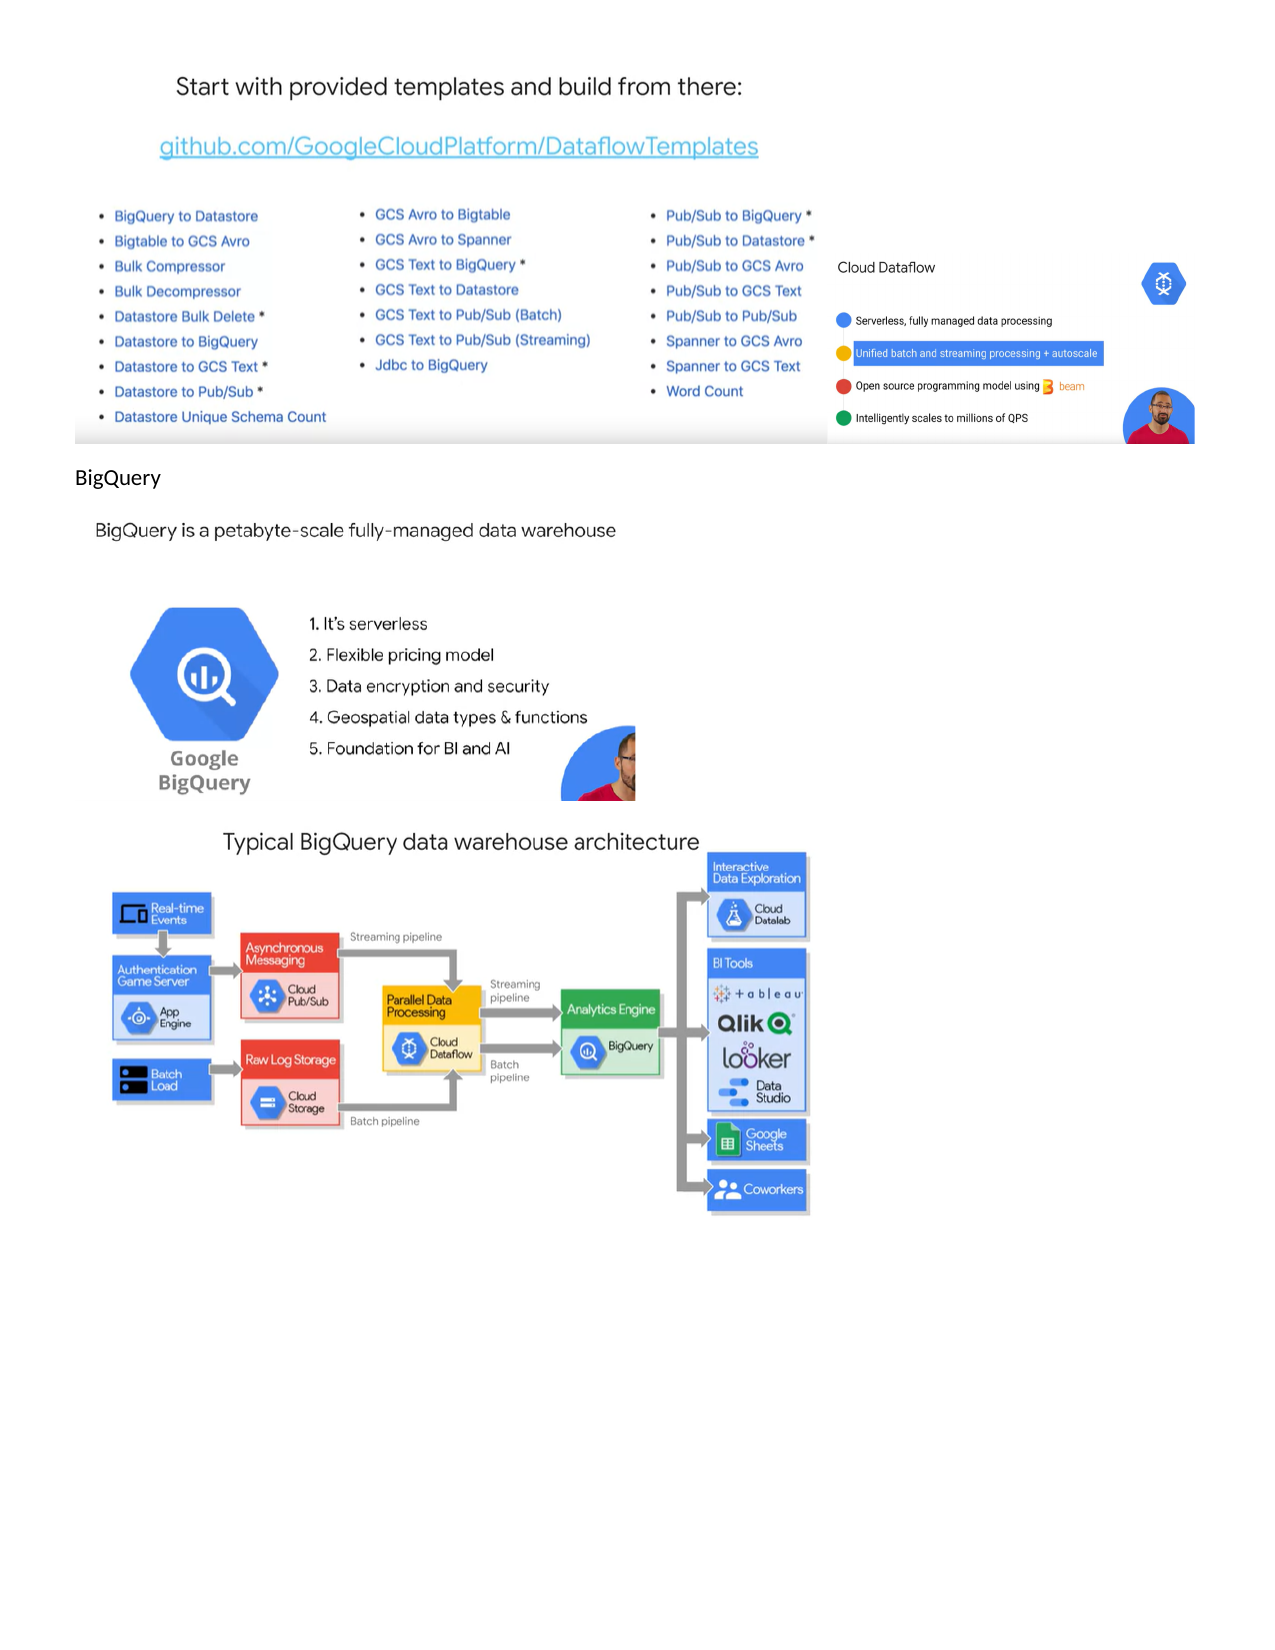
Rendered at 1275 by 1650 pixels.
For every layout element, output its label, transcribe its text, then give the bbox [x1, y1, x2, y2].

text BigQuery [75, 463, 1200, 491]
picture [75, 509, 636, 801]
picture [75, 75, 1195, 444]
picture [75, 819, 857, 1229]
